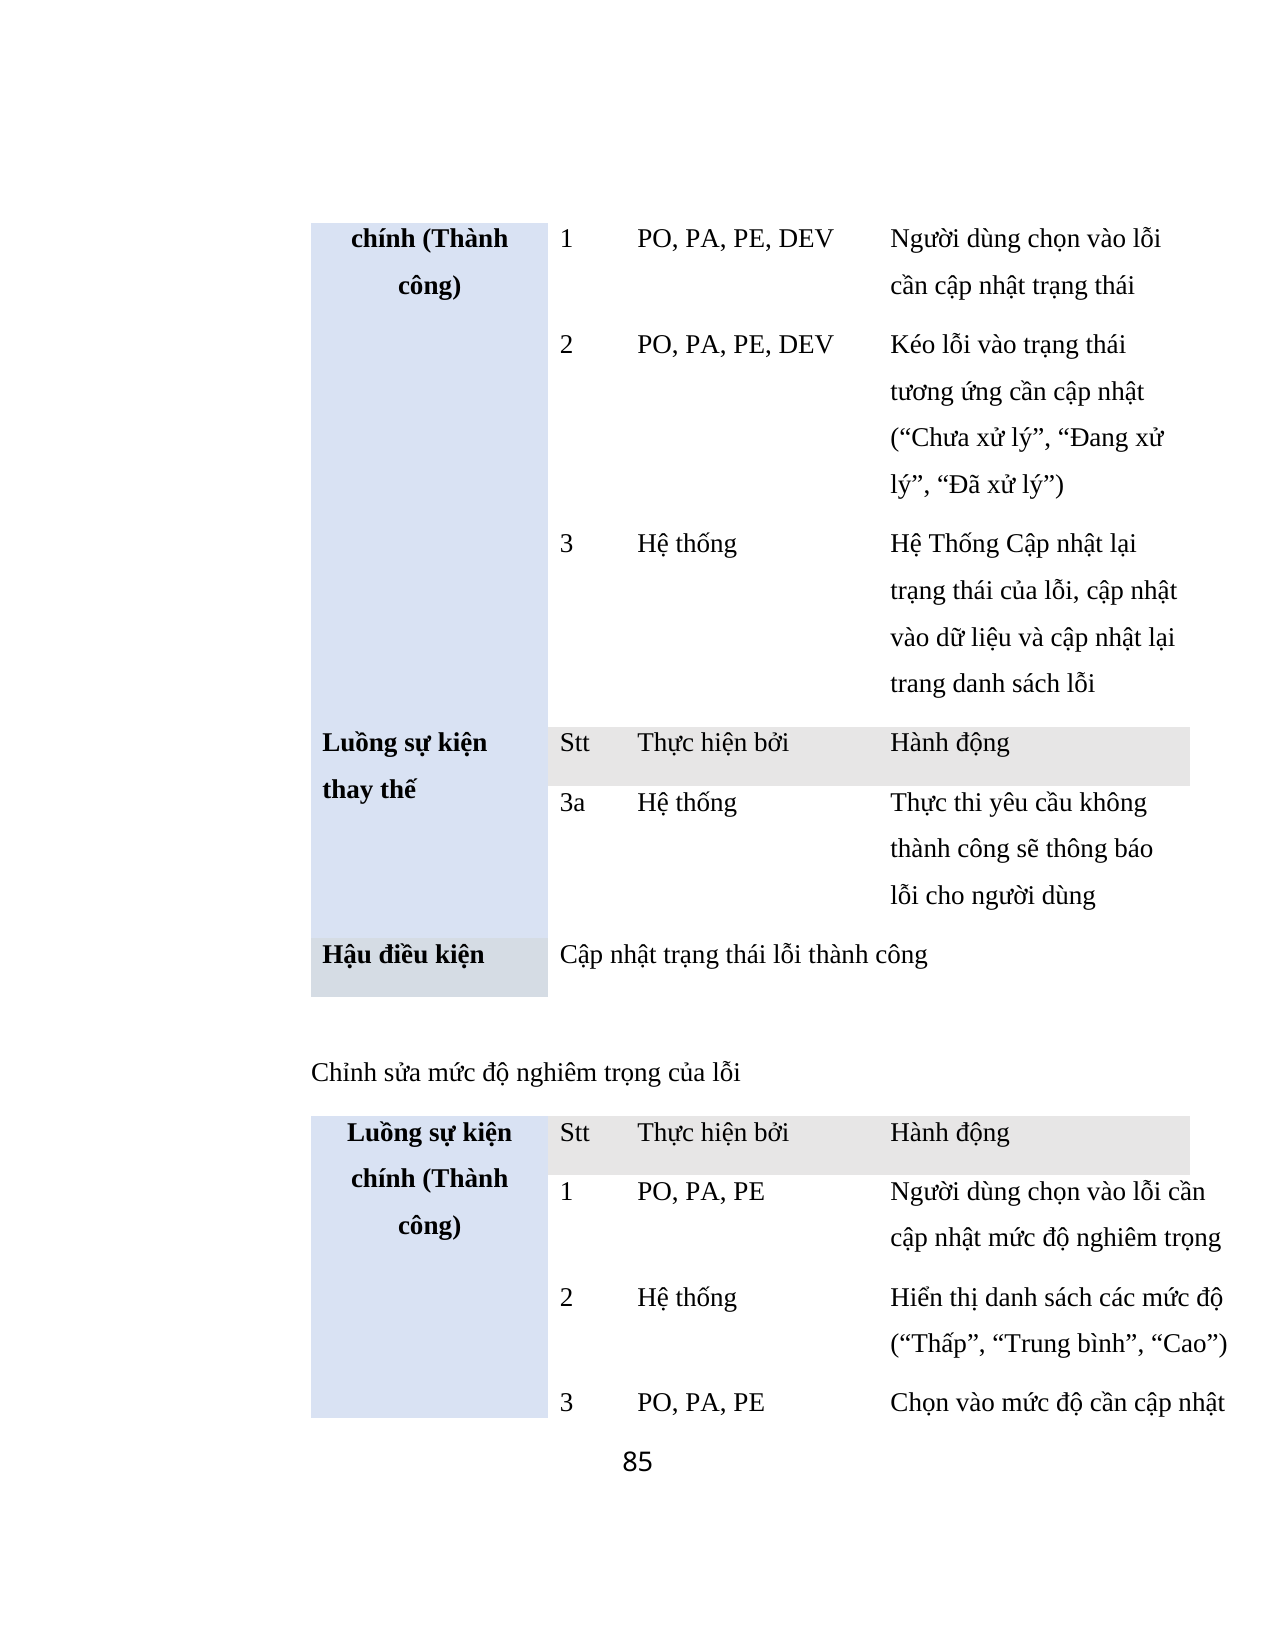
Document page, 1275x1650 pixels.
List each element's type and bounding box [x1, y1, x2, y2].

table_cell [300, 223, 1190, 1418]
